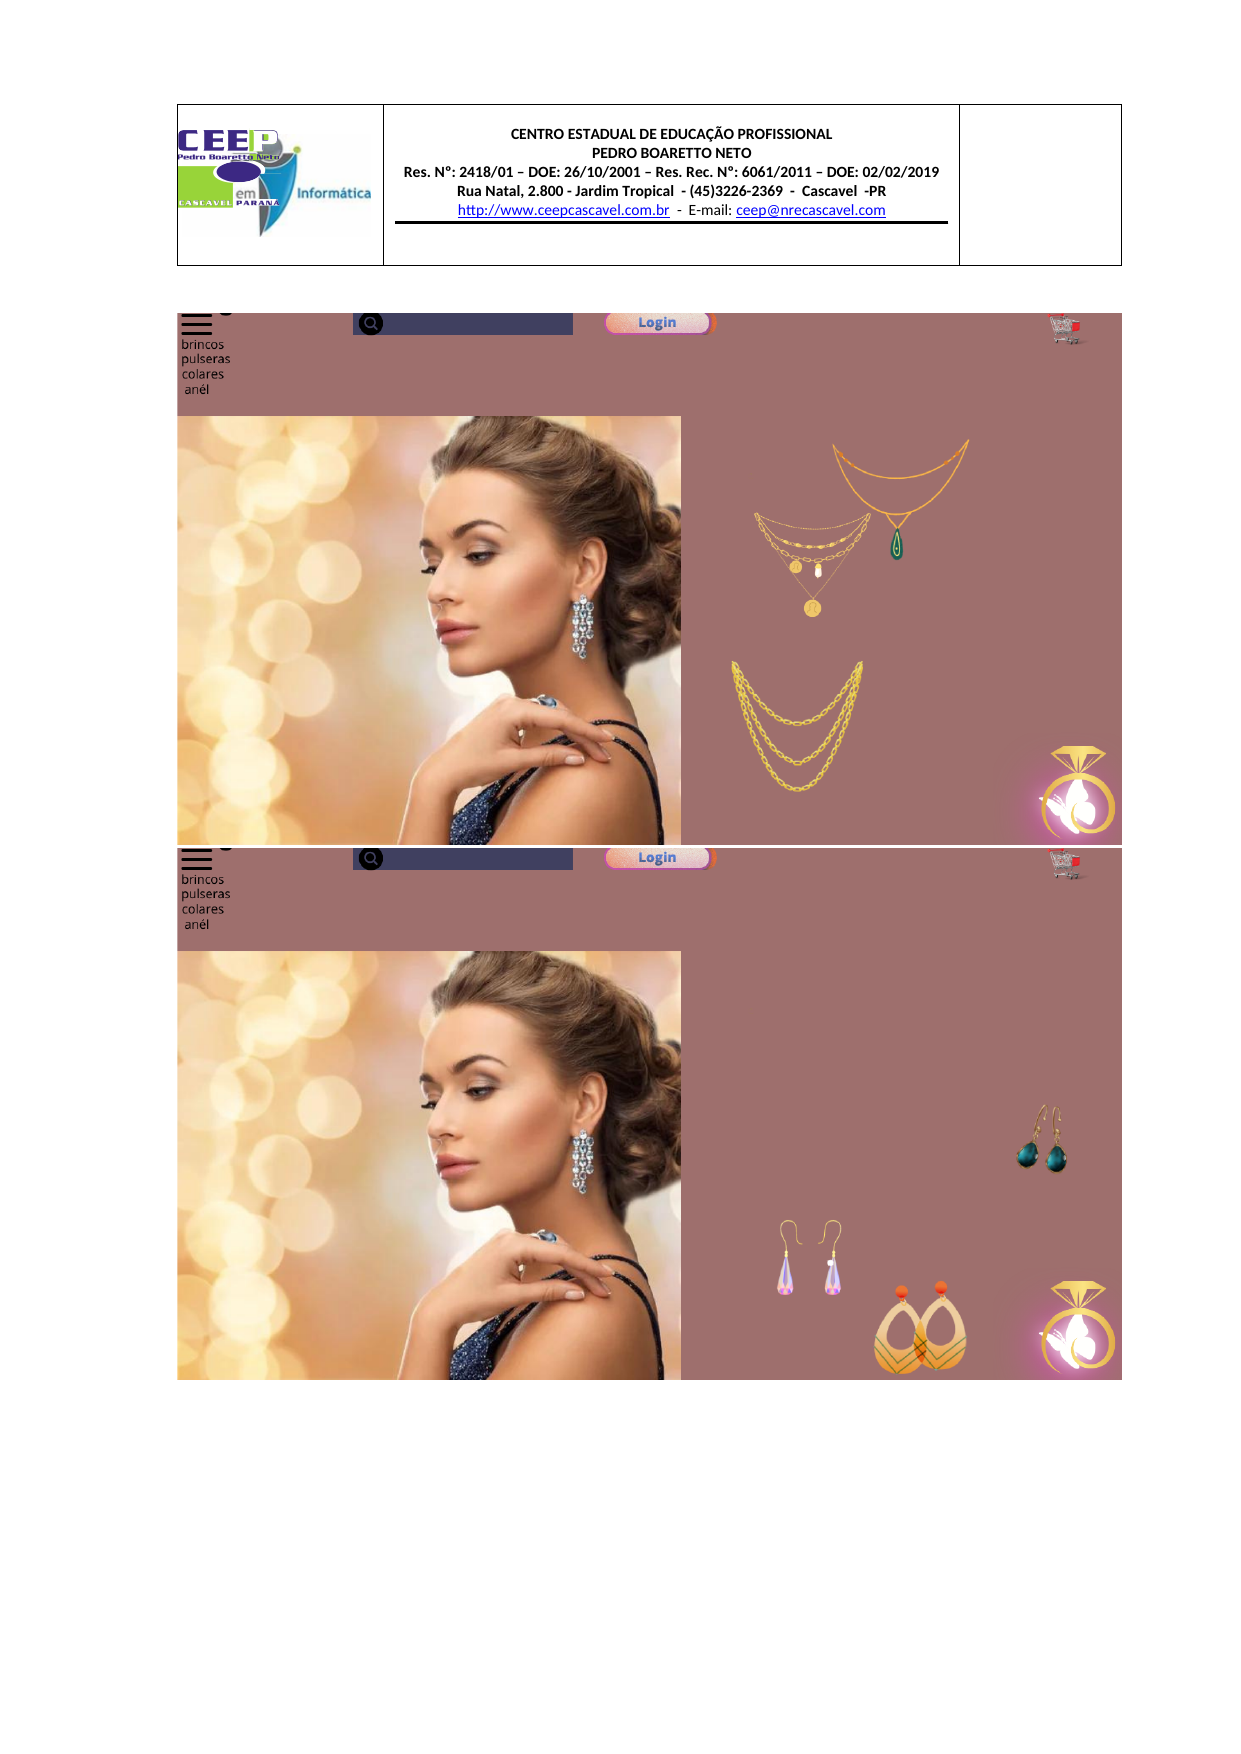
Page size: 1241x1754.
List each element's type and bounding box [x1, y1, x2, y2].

picture [177, 313, 1122, 845]
picture [181, 134, 371, 237]
picture [177, 848, 1122, 1380]
